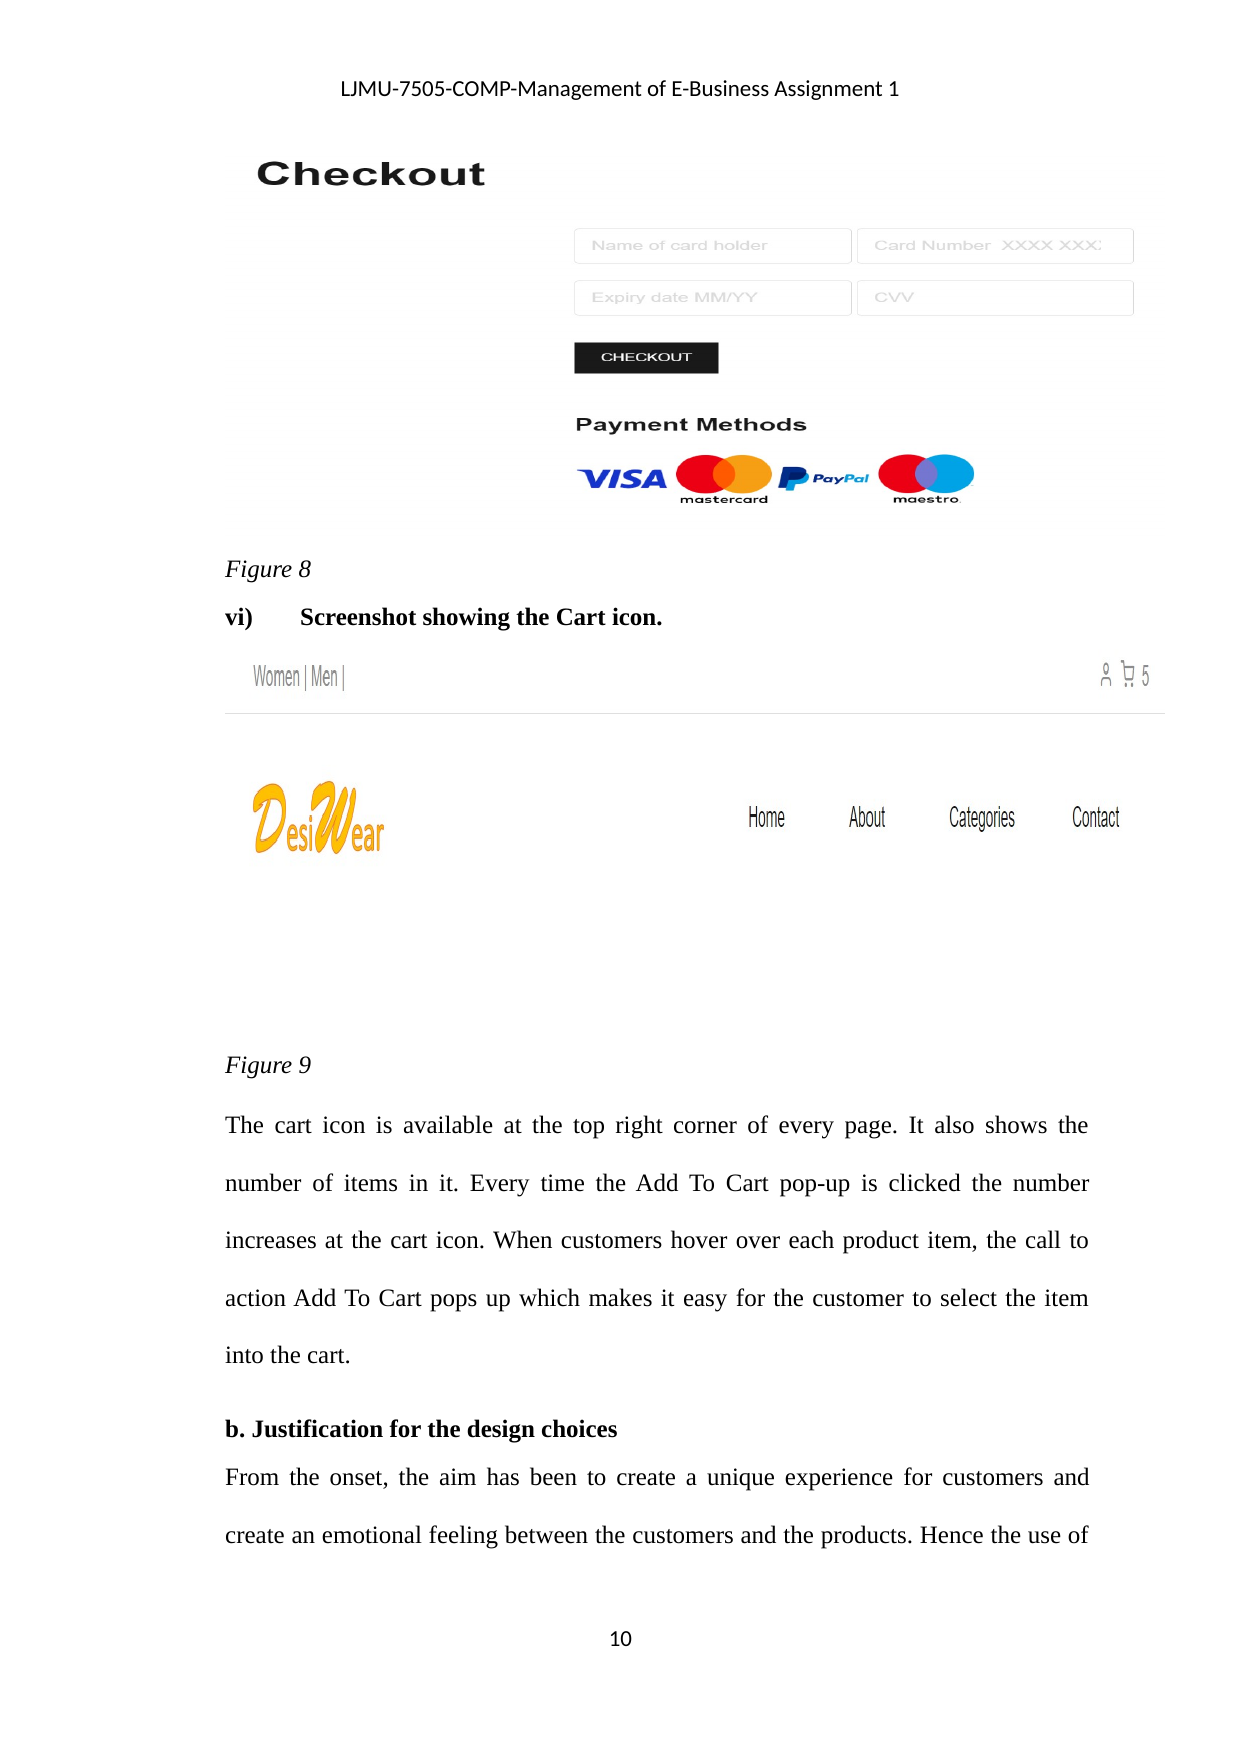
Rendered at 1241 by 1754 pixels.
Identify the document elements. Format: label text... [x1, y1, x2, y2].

list Screenshot showing the Cart icon. [225, 602, 1090, 631]
text The cart icon is available at the top right corner of every page. It also shows the number of items in it. Every time the Add To Cart pop-up is clicked the number increases at the cart icon. When customers hover over each product item, the call to action Add To Cart pops up which makes it easy for the customer to select the item into the cart. [225, 1110, 1090, 1369]
text b. Justification for the design choices [150, 1414, 1090, 1443]
text Figure 9 [225, 1051, 1090, 1079]
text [225, 1462, 1090, 1548]
picture [225, 150, 1166, 536]
picture [225, 649, 1165, 1032]
text Figure 8 [150, 554, 1090, 583]
